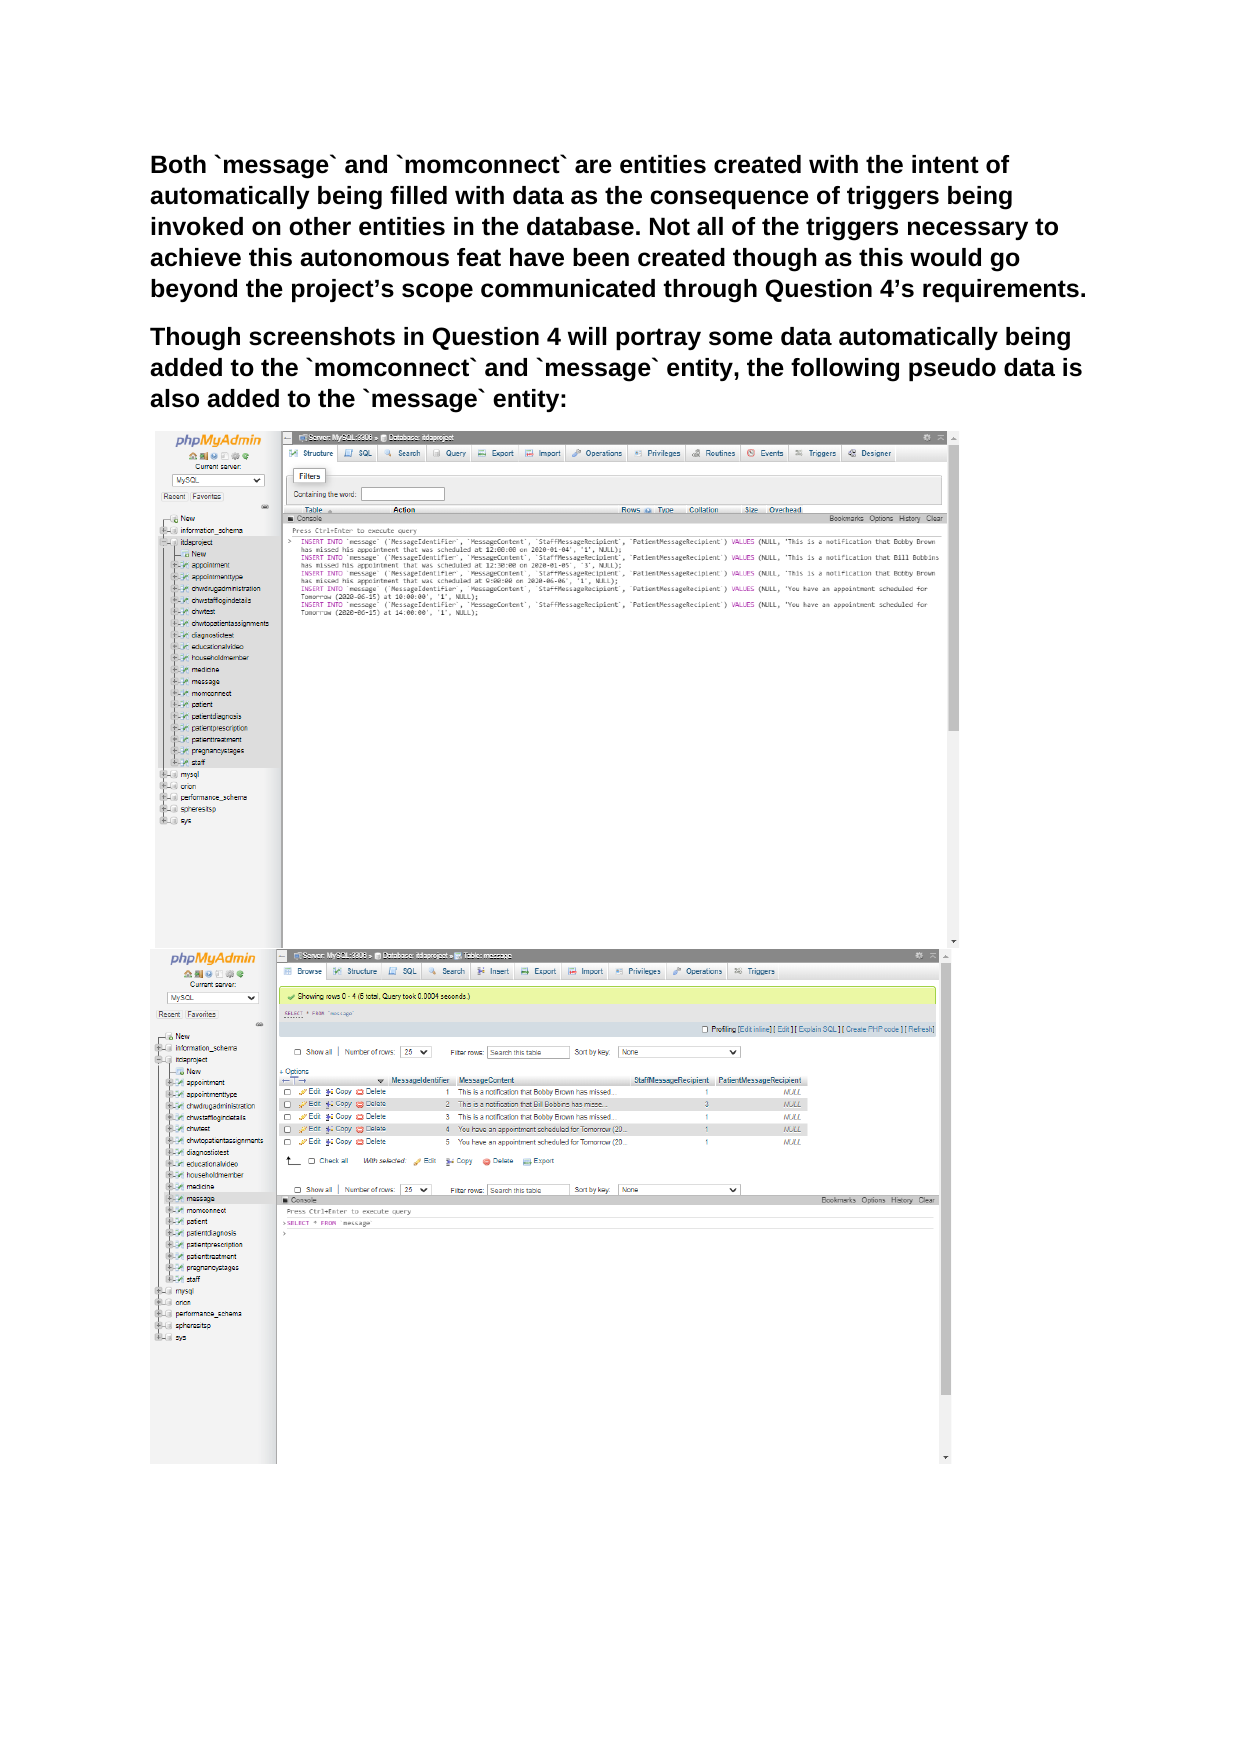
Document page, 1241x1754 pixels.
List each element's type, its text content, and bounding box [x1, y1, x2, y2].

picture [150, 949, 952, 1464]
text Though screenshots in Question 4 will portray some data automatically being added to the `momconnect` and `message` entity, the following pseudo data is also added to the `message` entity: [150, 322, 1090, 413]
picture [155, 431, 960, 948]
text Both `message` and `momconnect` are entities created with the intent of automatically being filled with data as the consequence of triggers being invoked on other entities in the database. Not all of the triggers necessary to achieve this autonomous feat have been created though as this would go beyond the project’s scope communicated through Question 4’s requirements. [150, 150, 1090, 303]
